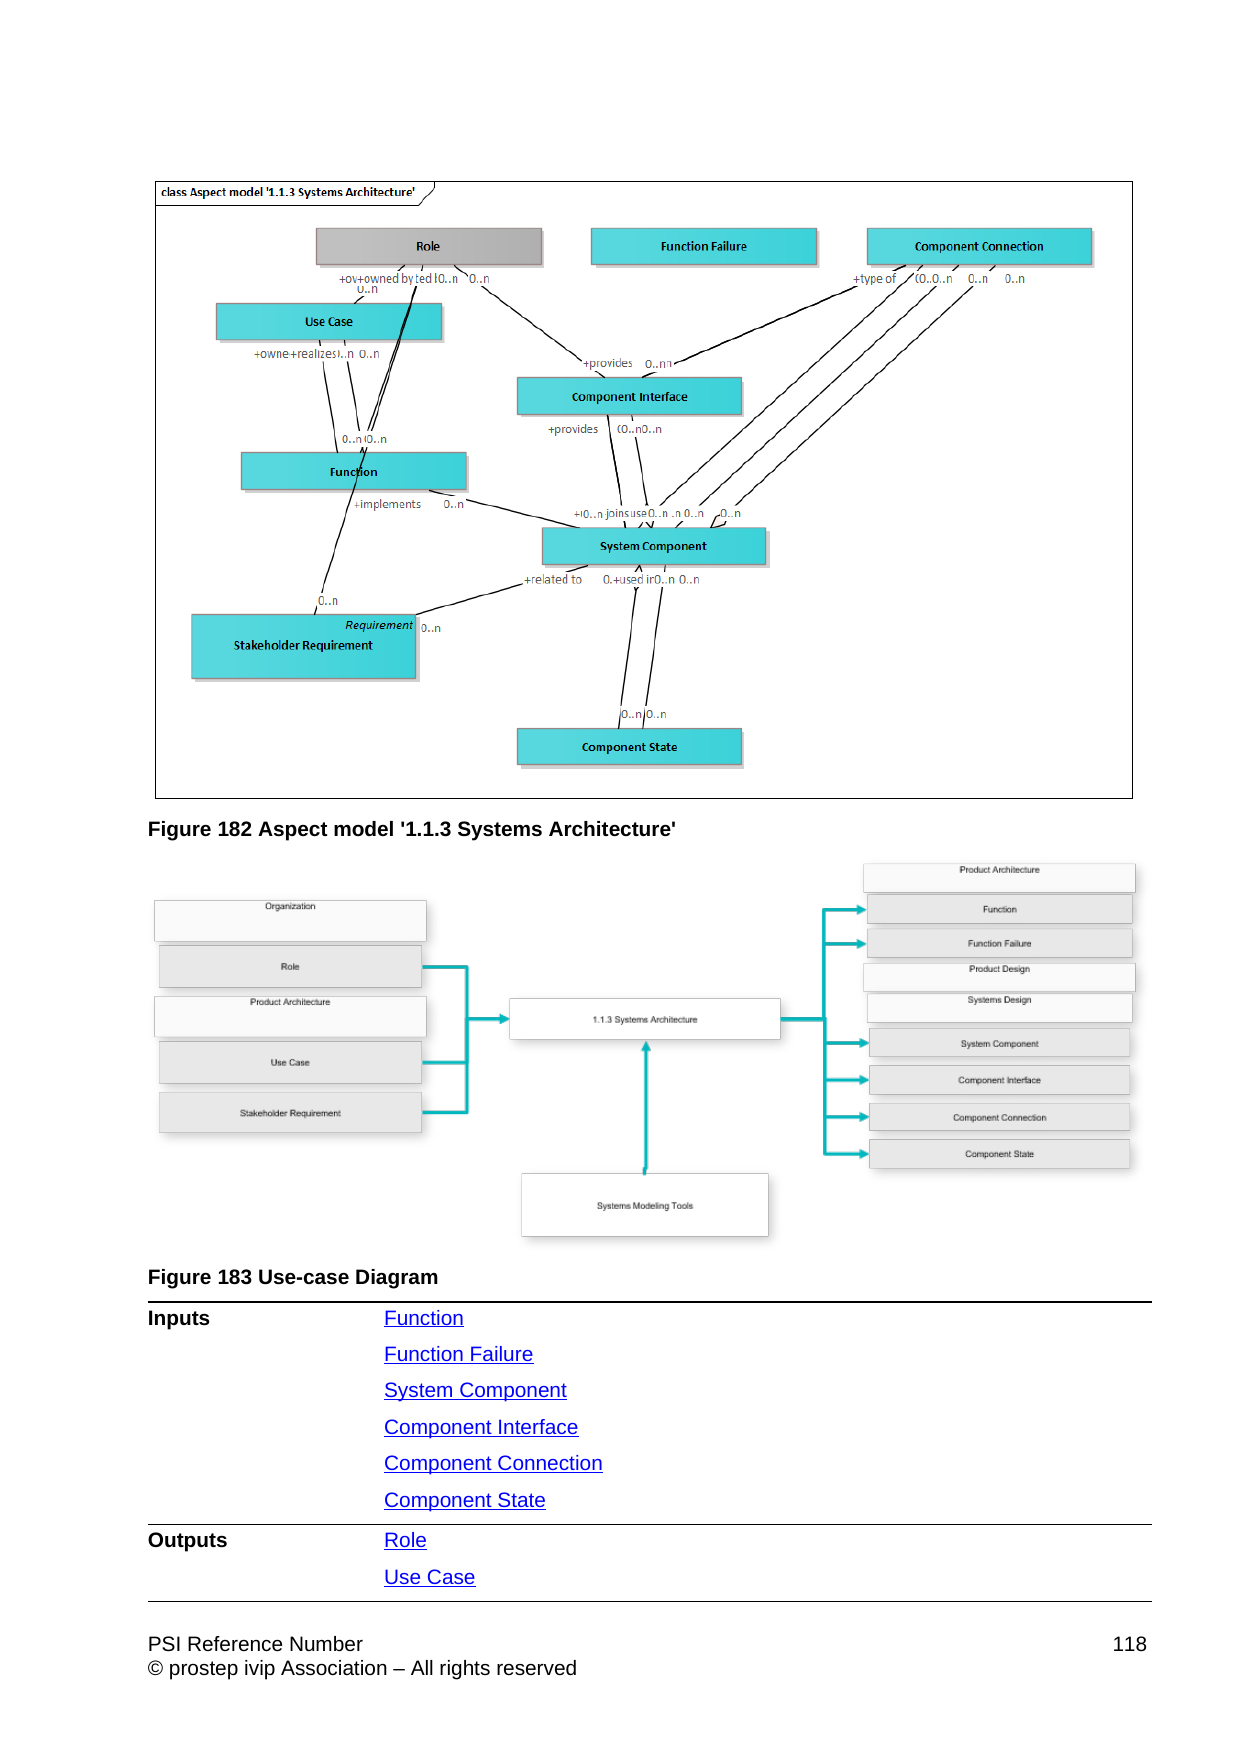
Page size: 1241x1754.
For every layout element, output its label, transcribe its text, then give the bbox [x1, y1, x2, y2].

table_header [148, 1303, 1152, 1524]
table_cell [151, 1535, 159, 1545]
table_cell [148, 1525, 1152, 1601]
picture [147, 853, 1152, 1253]
picture [147, 173, 1139, 805]
